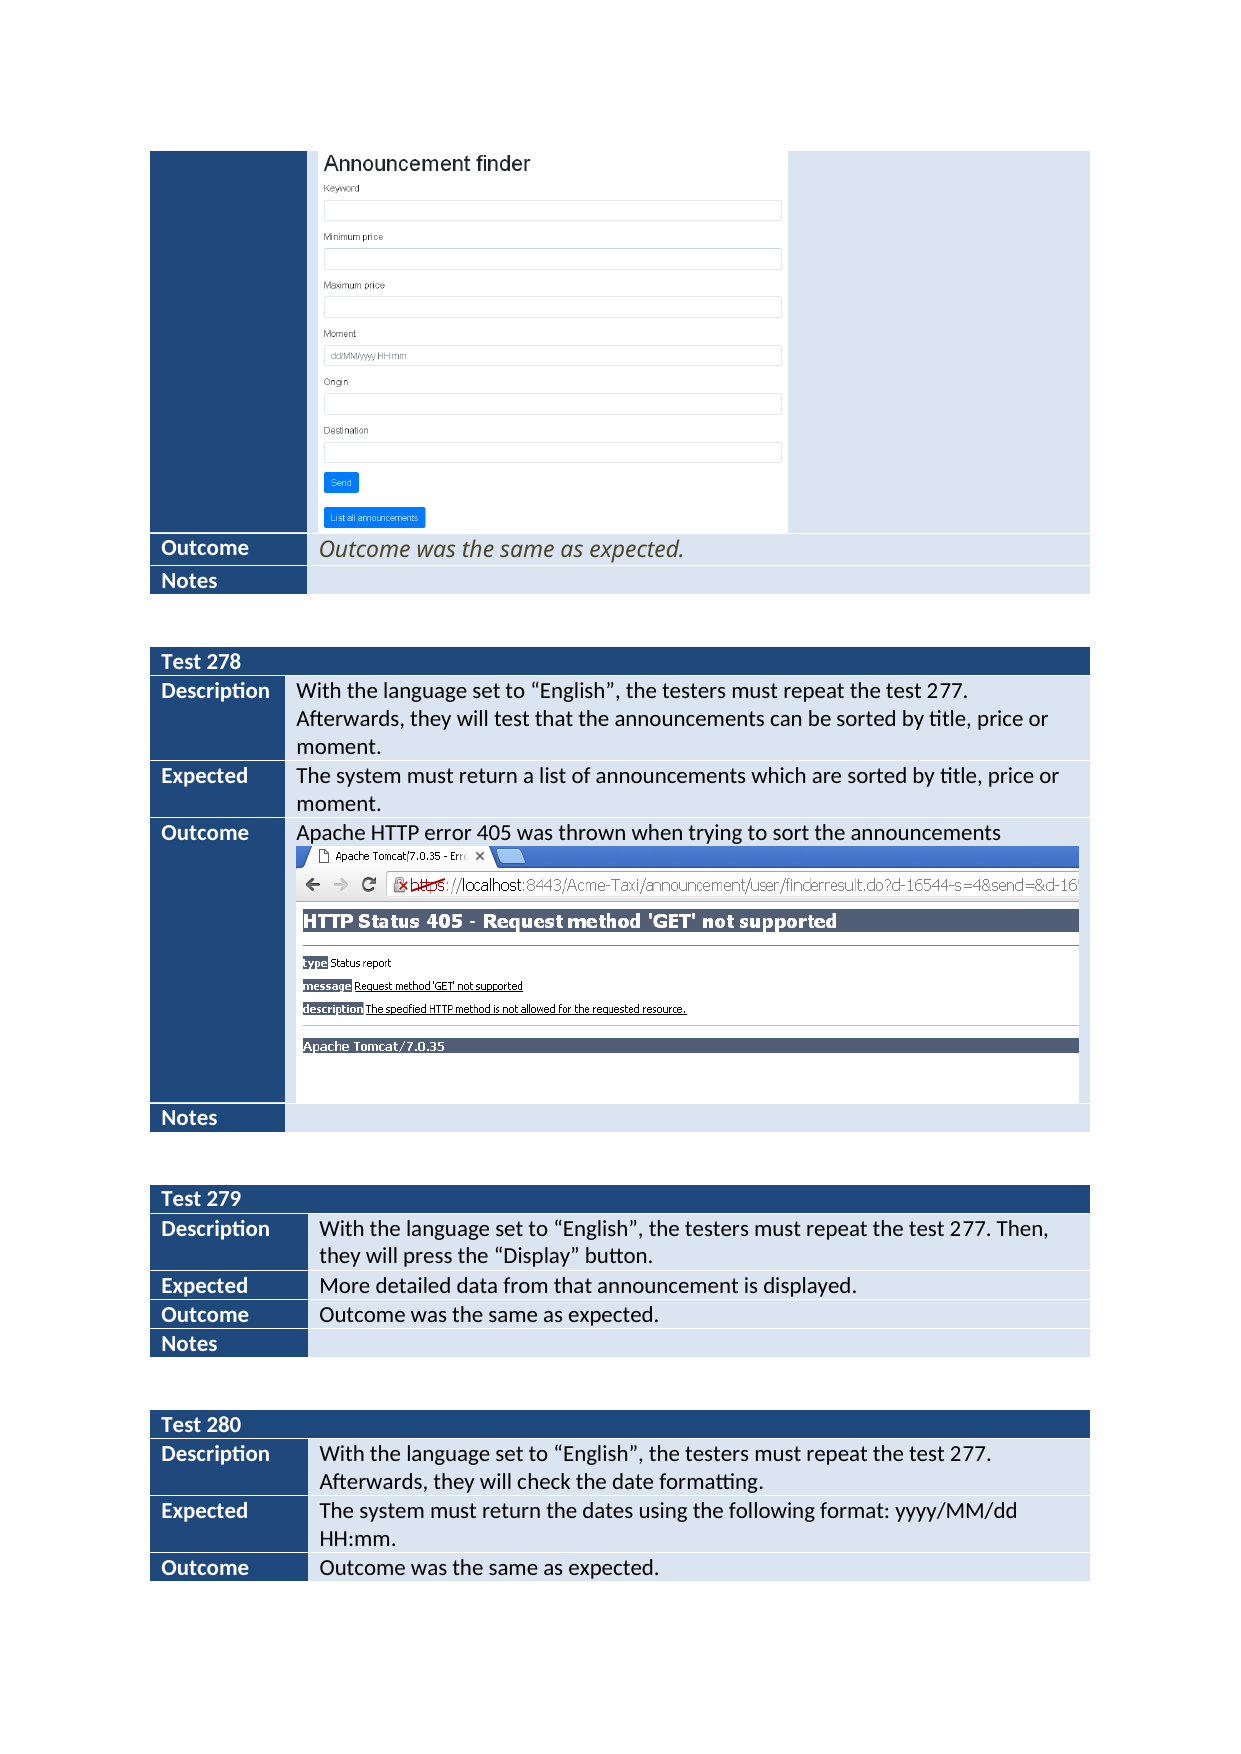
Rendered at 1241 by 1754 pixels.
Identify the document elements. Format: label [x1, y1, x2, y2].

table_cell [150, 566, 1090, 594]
picture [296, 846, 1079, 1103]
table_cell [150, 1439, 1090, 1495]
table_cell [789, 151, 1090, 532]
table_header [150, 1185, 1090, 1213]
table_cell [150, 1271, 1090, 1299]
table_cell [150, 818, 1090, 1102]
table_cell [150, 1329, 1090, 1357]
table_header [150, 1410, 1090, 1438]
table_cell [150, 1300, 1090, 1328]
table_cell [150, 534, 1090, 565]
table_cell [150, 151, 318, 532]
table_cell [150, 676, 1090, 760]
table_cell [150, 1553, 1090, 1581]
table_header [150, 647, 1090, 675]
picture [318, 151, 789, 533]
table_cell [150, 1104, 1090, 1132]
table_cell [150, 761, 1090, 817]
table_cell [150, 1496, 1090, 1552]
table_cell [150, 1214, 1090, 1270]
